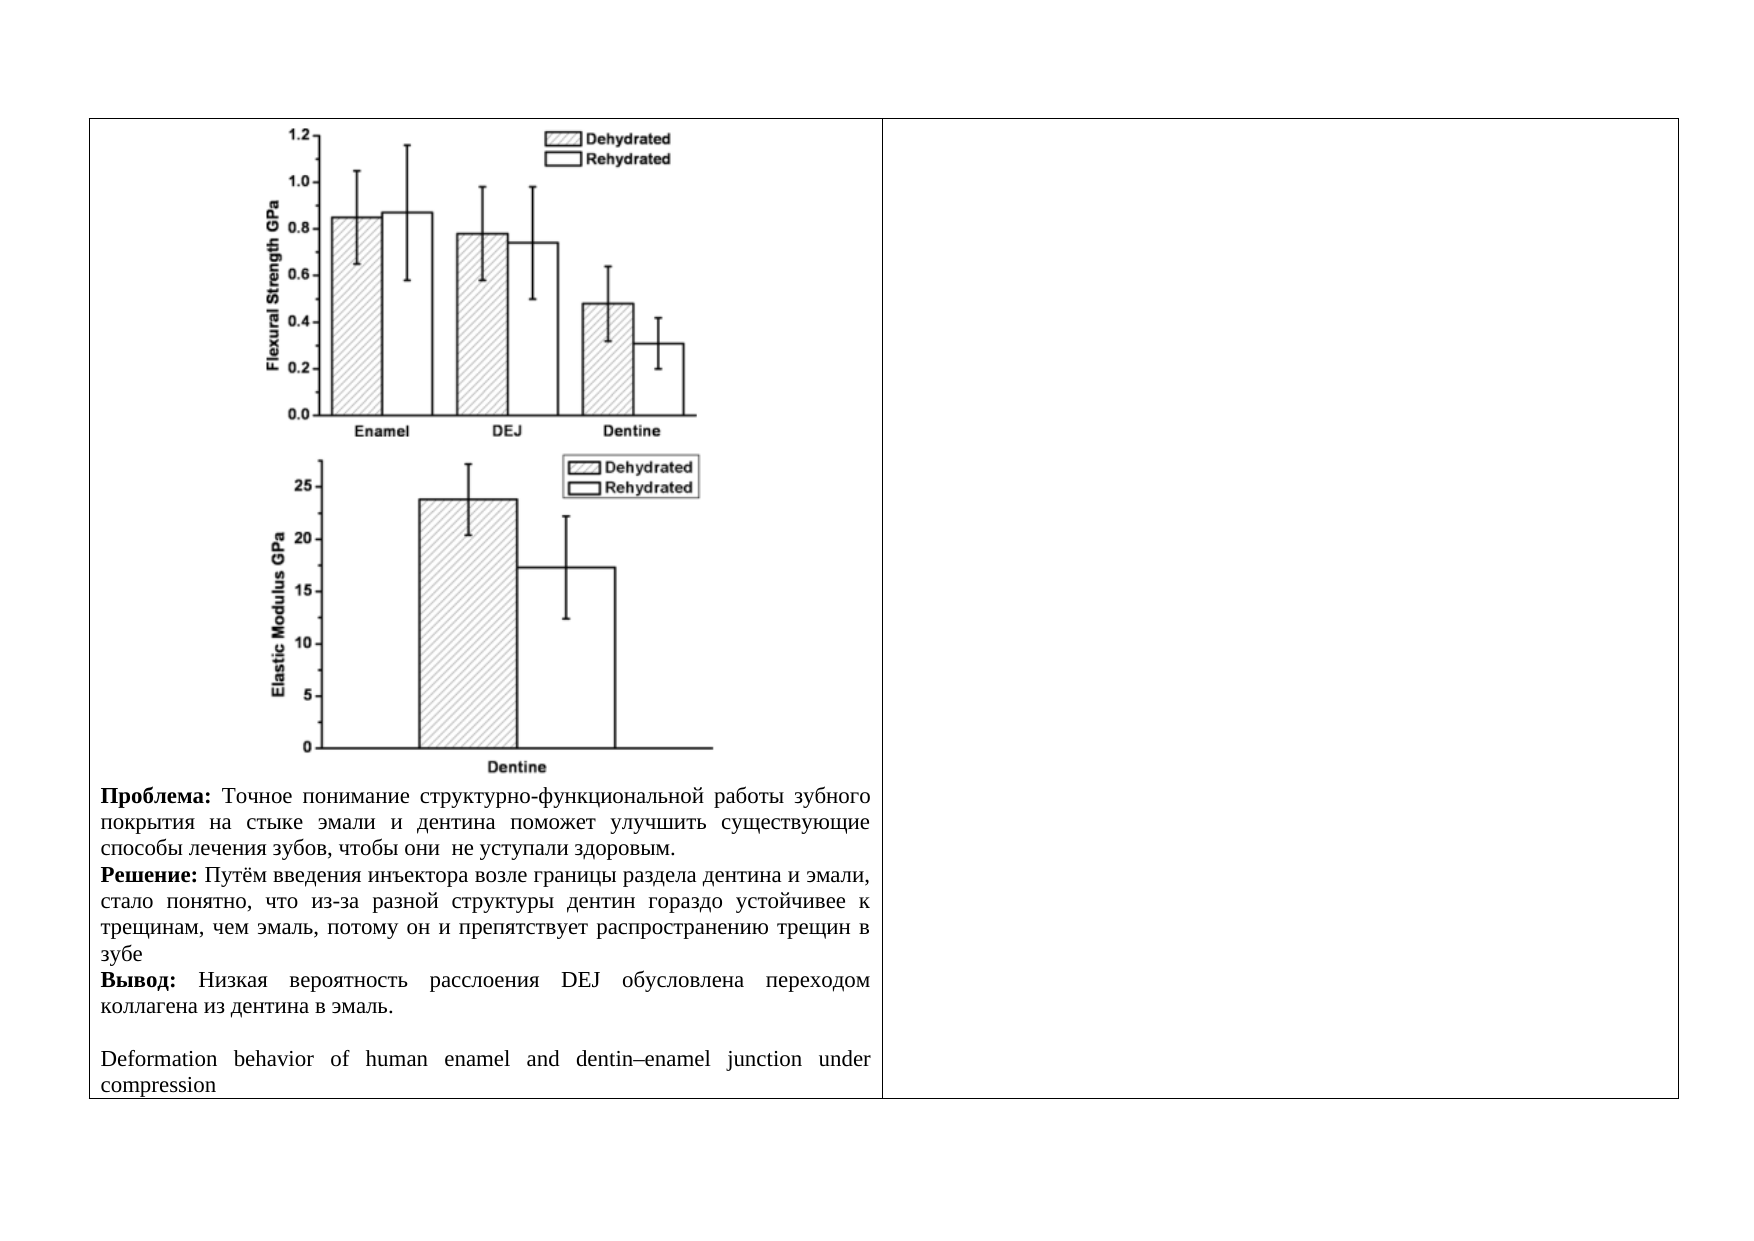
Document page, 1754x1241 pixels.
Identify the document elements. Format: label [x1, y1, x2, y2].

picture [253, 119, 719, 782]
table_cell [90, 119, 882, 1098]
table_cell [883, 119, 1678, 1098]
